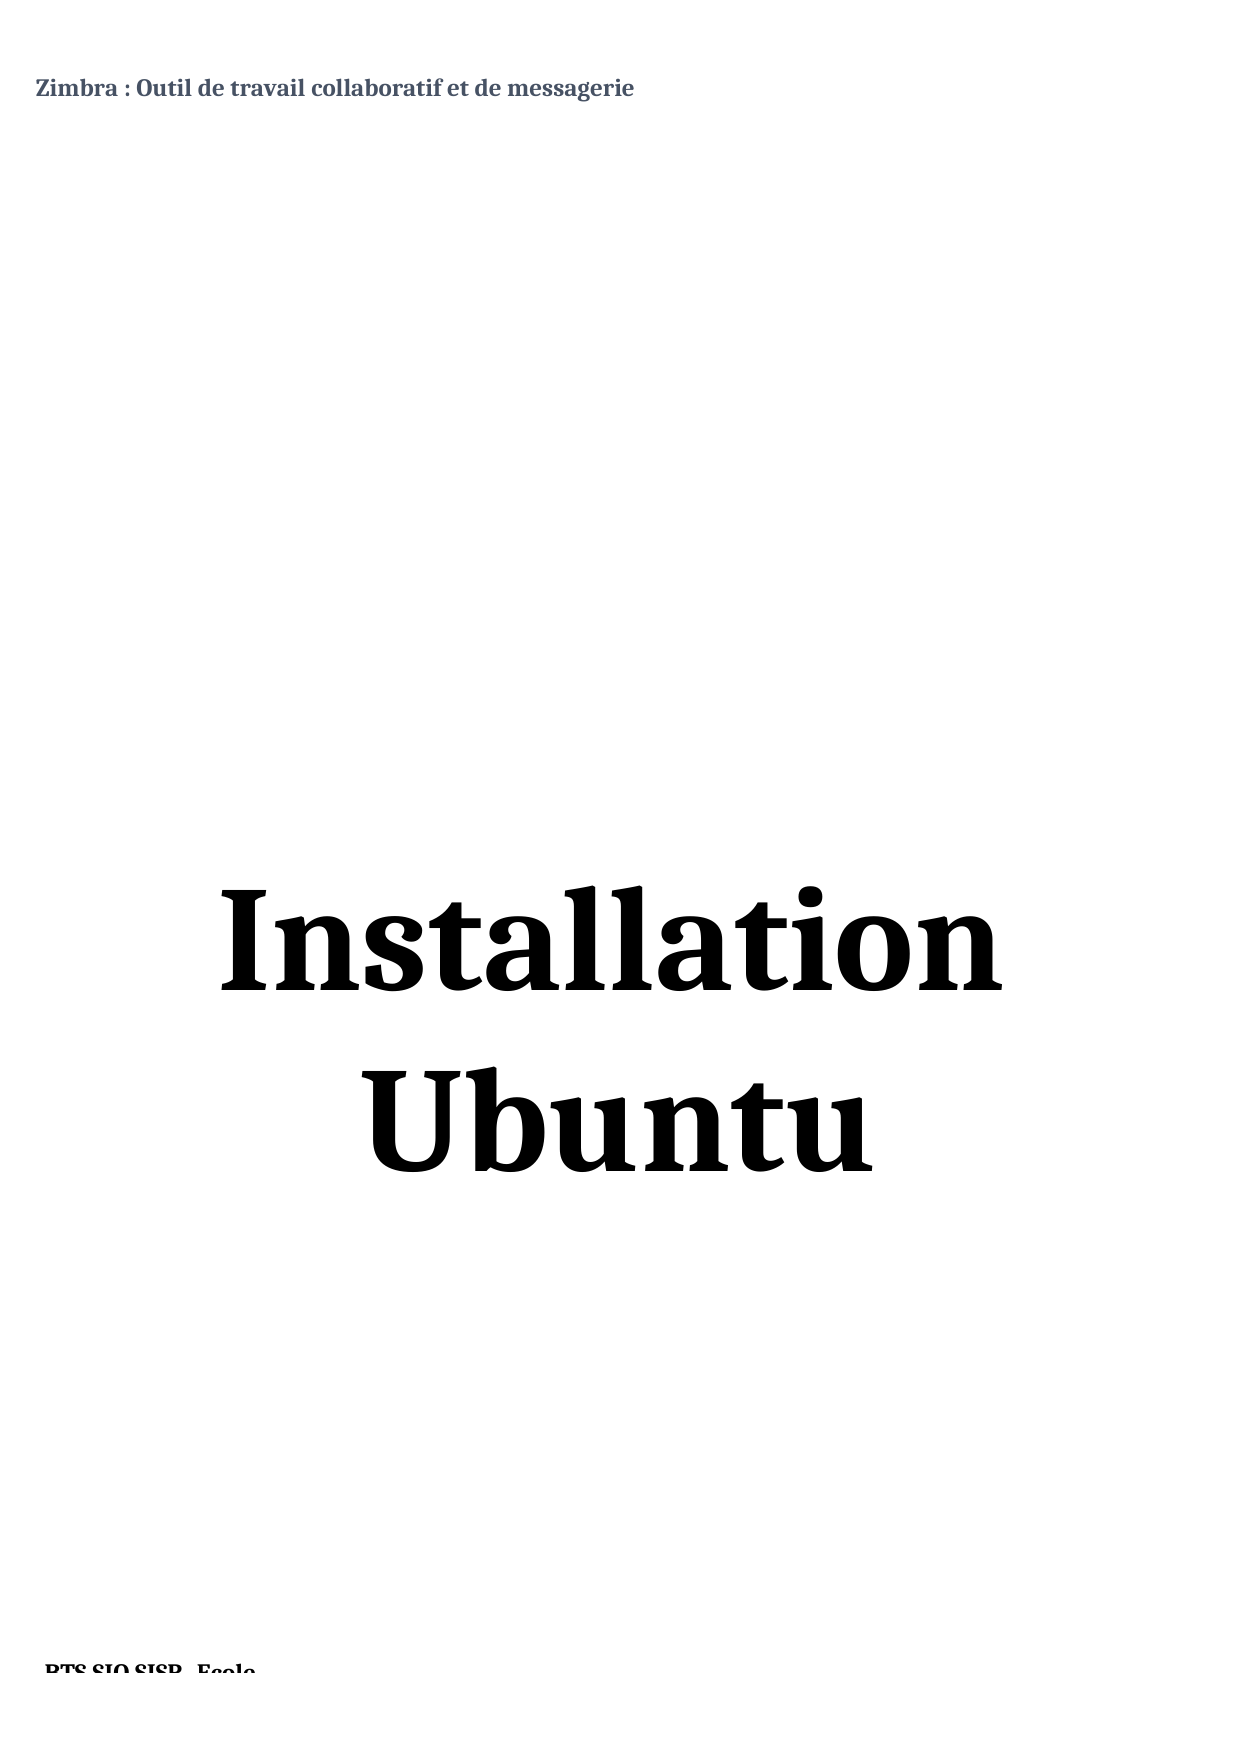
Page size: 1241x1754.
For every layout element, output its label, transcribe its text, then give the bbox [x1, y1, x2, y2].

title Installation Ubuntu [217, 855, 1017, 1209]
